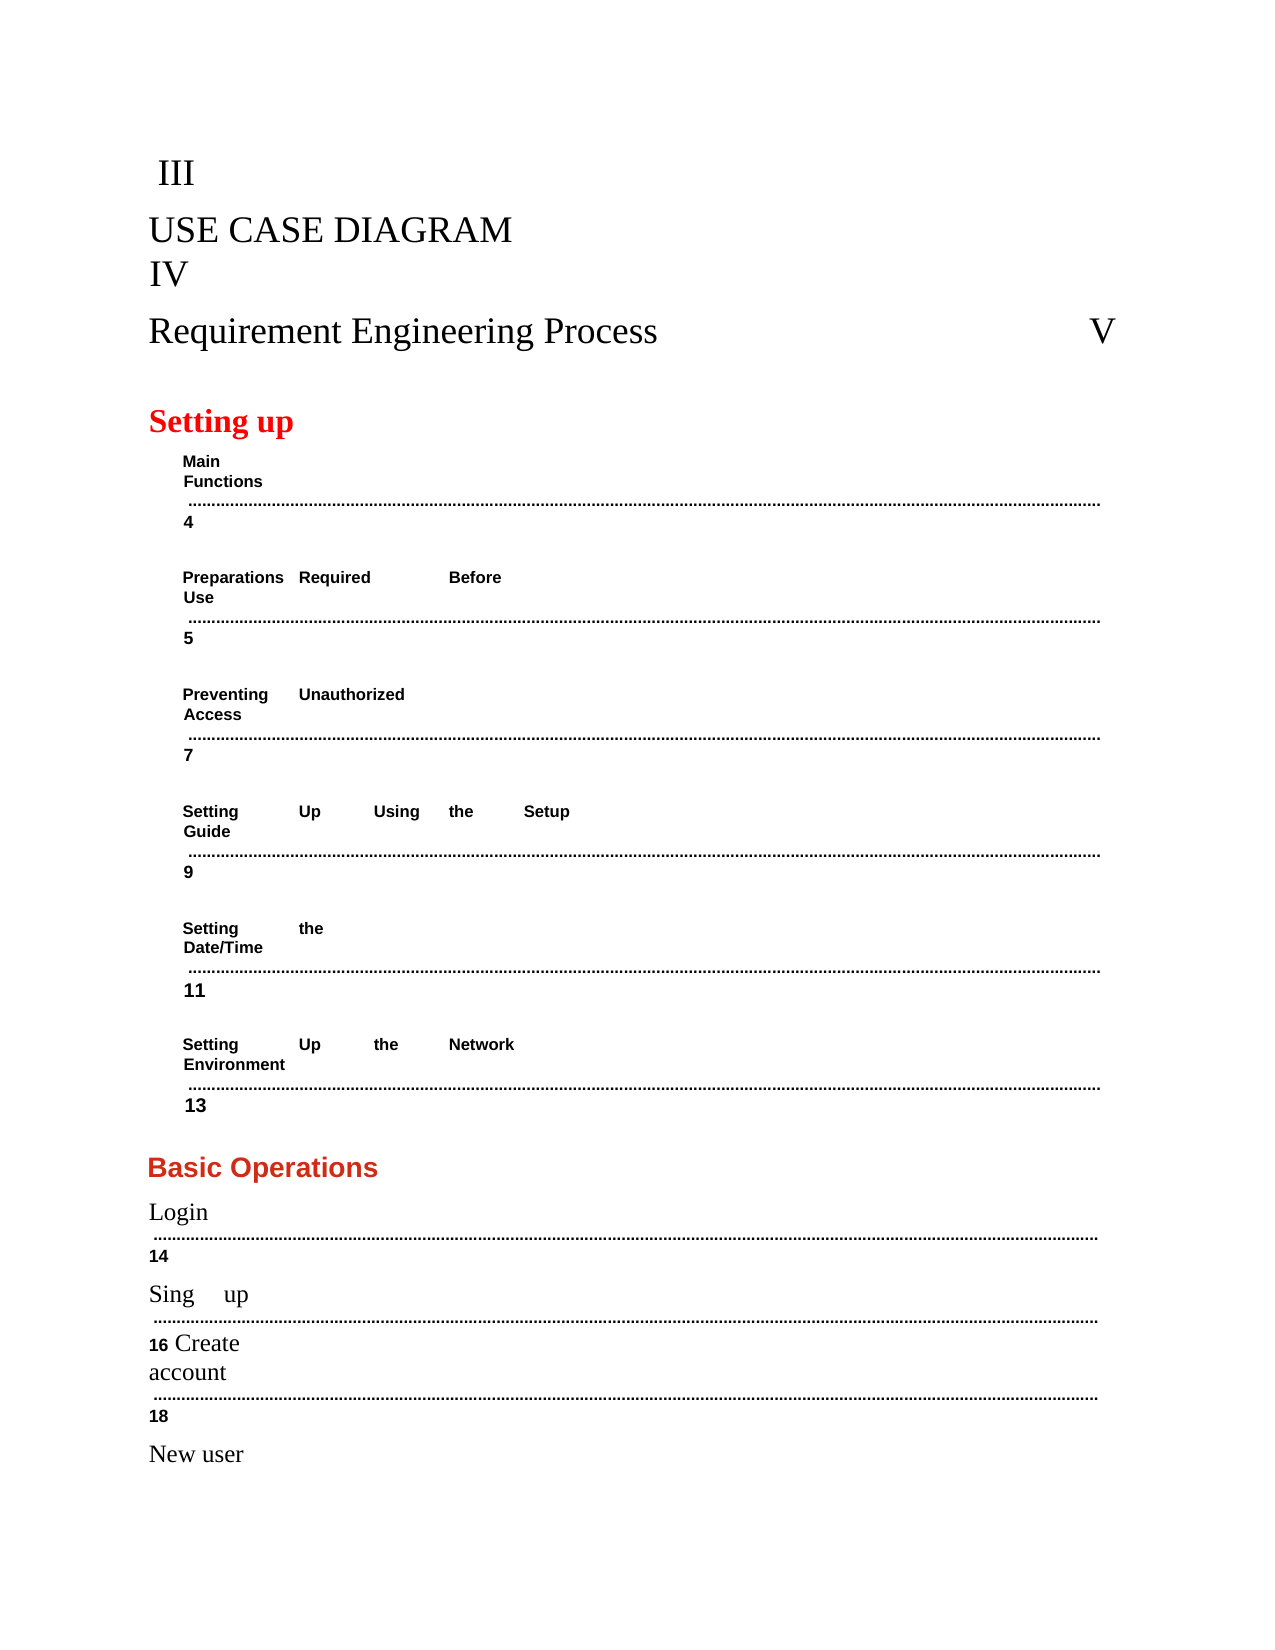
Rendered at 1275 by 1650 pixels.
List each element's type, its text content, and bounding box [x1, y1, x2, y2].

subtitle 7 [183, 745, 1127, 765]
text ..................................................................................................................................................................................................... [183, 959, 1125, 977]
text Setting Up the Network [182, 1036, 1125, 1054]
text Sing up [148, 1280, 1125, 1308]
text Preventing Unauthorized [182, 686, 1125, 704]
subtitle 9 [183, 862, 1127, 882]
subtitle Basic Operations [147, 1151, 1127, 1183]
text Main [182, 452, 1125, 471]
text ..................................................................................................................................................................................................... 13 [183, 1075, 1125, 1116]
text Use [183, 588, 1125, 607]
text USE CASE DIAGRAM IV [148, 208, 1125, 294]
text New user [148, 1439, 1125, 1468]
text ..................................................................................................................................................................................................... [183, 725, 1125, 744]
subtitle 5 [183, 628, 1127, 648]
text Setting Up Using the Setup [182, 802, 1125, 821]
text III [148, 150, 1125, 193]
subtitle 18 [148, 1405, 1127, 1426]
text 16 Create account [148, 1328, 241, 1385]
text Functions [183, 472, 1125, 491]
text ..................................................................................................................................................................................................... [183, 492, 1125, 511]
subtitle 4 [183, 512, 1127, 532]
text Requirement Engineering Process V [148, 309, 1125, 352]
text Setting the [182, 919, 1125, 938]
text 11 [183, 978, 1125, 1001]
text Preparations Required Before [182, 569, 1125, 587]
text Guide [183, 822, 1125, 841]
text Environment [183, 1055, 1125, 1074]
text ..................................................................................................................................................................................................... [183, 842, 1125, 861]
text ..................................................................................................................................................................................................... [183, 608, 1125, 627]
text Setting up [148, 401, 1125, 439]
text Login [148, 1197, 1125, 1226]
text Date/Time [183, 939, 1125, 958]
text Access [183, 705, 1125, 724]
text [148, 1386, 1125, 1404]
subtitle 14 [148, 1246, 1127, 1266]
